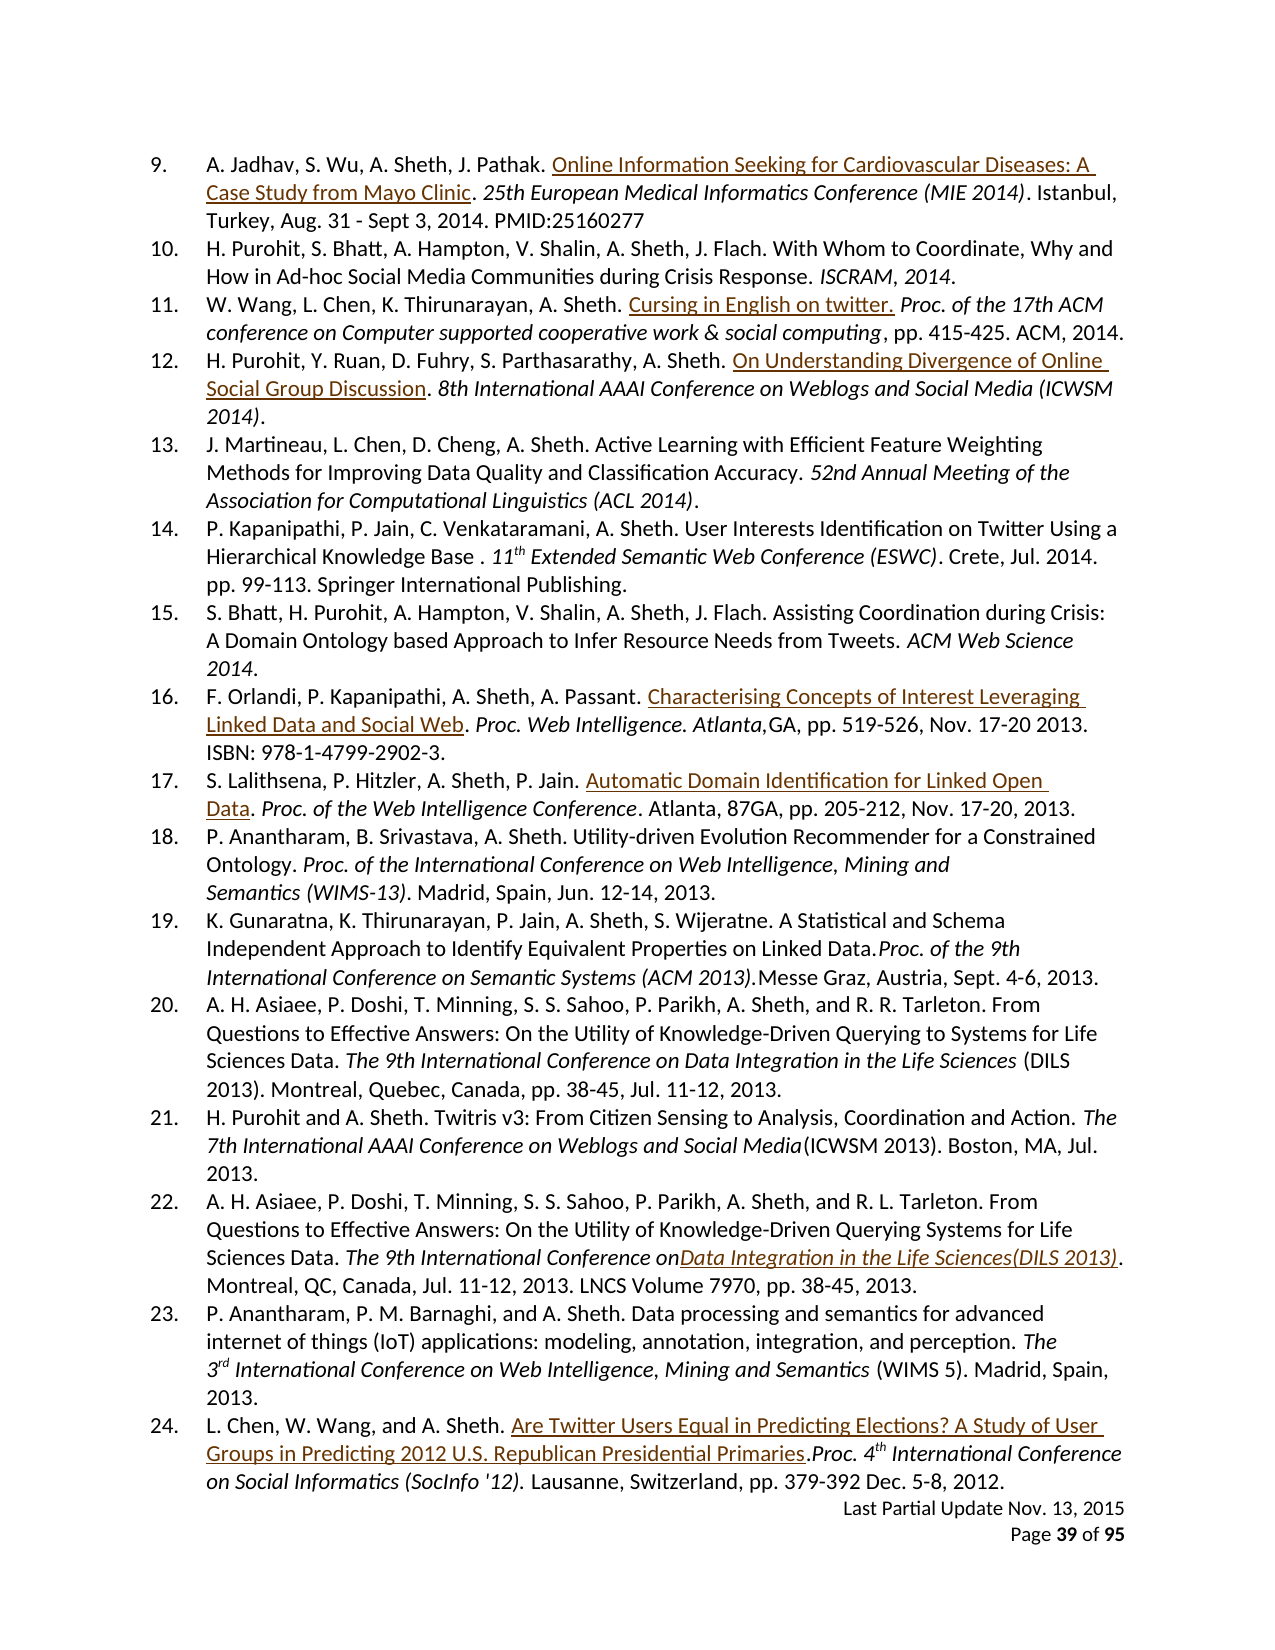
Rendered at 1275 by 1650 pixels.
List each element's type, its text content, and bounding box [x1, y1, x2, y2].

list F. Orlandi, P. Kapanipathi, A. Sheth, A. Passant. Characterising Concepts of Interest Leveraging Linked Data and Social Web. Proc. Web Intelligence. Atlanta,GA, pp. 519-526, Nov. 17-20 2013. ISBN: 978-1-4799-2902-3. [150, 682, 1125, 766]
list S. Bhatt, H. Purohit, A. Hampton, V. Shalin, A. Sheth, J. Flach. Assisting Coordination during Crisis: A Domain Ontology based Approach to Infer Resource Needs from Tweets. ACM Web Science 2014. [150, 598, 1125, 682]
list H. Purohit, Y. Ruan, D. Fuhry, S. Parthasarathy, A. Sheth. On Understanding Divergence of Online Social Group Discussion. 8th International AAAI Conference on Weblogs and Social Media (ICWSM 2014). [150, 346, 1125, 430]
list P. Anantharam, B. Srivastava, A. Sheth. Utility-driven Evolution Recommender for a Constrained Ontology. Proc. of the International Conference on Web Intelligence, Mining and Semantics (WIMS-13). Madrid, Spain, Jun. 12-14, 2013. [150, 822, 1125, 907]
list W. Wang, L. Chen, K. Thirunarayan, A. Sheth. Cursing in English on twitter. Proc. of the 17th ACM conference on Computer supported cooperative work & social computing, pp. 415-425. ACM, 2014. [150, 290, 1125, 346]
list P. Kapanipathi, P. Jain, C. Venkataramani, A. Sheth. User Interests Identification on Twitter Using a Hierarchical Knowledge Base . 11th Extended Semantic Web Conference (ESWC). Crete, Jul. 2014. pp. 99-113. Springer International Publishing. [150, 514, 1125, 598]
list S. Lalithsena, P. Hitzler, A. Sheth, P. Jain. Automatic Domain Identification for Linked Open Data. Proc. of the Web Intelligence Conference. Atlanta, 87GA, pp. 205-212, Nov. 17-20, 2013. [150, 766, 1125, 822]
list A. H. Asiaee, P. Doshi, T. Minning, S. S. Sahoo, P. Parikh, A. Sheth, and R. R. Tarleton. From Questions to Effective Answers: On the Utility of Knowledge-Driven Querying to Systems for Life Sciences Data. The 9th International Conference on Data Integration in the Life Sciences (DILS 2013). Montreal, Quebec, Canada, pp. 38-45, Jul. 11-12, 2013. [150, 991, 1125, 1103]
list H. Purohit, S. Bhatt, A. Hampton, V. Shalin, A. Sheth, J. Flach. With Whom to Coordinate, Why and How in Ad-hoc Social Media Communities during Crisis Response. ISCRAM, 2014. [150, 234, 1125, 290]
list A. H. Asiaee, P. Doshi, T. Minning, S. S. Sahoo, P. Parikh, A. Sheth, and R. L. Tarleton. From Questions to Effective Answers: On the Utility of Knowledge-Driven Querying Systems for Life Sciences Data. The 9th International Conference onData Integration in the Life Sciences(DILS 2013). Montreal, QC, Canada, Jul. 11-12, 2013. LNCS Volume 7970, pp. 38-45, 2013. [150, 1187, 1125, 1299]
list A. Jadhav, S. Wu, A. Sheth, J. Pathak. Online Information Seeking for Cardiovascular Diseases: A Case Study from Mayo Clinic. 25th European Medical Informatics Conference (MIE 2014). Istanbul, Turkey, Aug. 31 - Sept 3, 2014. PMID:25160277 [150, 150, 1125, 234]
list P. Anantharam, P. M. Barnaghi, and A. Sheth. Data processing and semantics for advanced internet of things (IoT) applications: modeling, annotation, integration, and perception. The 3rd International Conference on Web Intelligence, Mining and Semantics (WIMS 5). Madrid, Spain, 2013. [150, 1299, 1125, 1411]
list K. Gunaratna, K. Thirunarayan, P. Jain, A. Sheth, S. Wijeratne. A Statistical and Schema Independent Approach to Identify Equivalent Properties on Linked Data.Proc. of the 9th International Conference on Semantic Systems (ACM 2013).Messe Graz, Austria, Sept. 4-6, 2013. [150, 907, 1125, 991]
list H. Purohit and A. Sheth. Twitris v3: From Citizen Sensing to Analysis, Coordination and Action. The 7th International AAAI Conference on Weblogs and Social Media(ICWSM 2013). Boston, MA, Jul. 2013. [150, 1103, 1125, 1187]
list J. Martineau, L. Chen, D. Cheng, A. Sheth. Active Learning with Efficient Feature Weighting Methods for Improving Data Quality and Classification Accuracy. 52nd Annual Meeting of the Association for Computational Linguistics (ACL 2014). [150, 430, 1125, 514]
list L. Chen, W. Wang, and A. Sheth. Are Twitter Users Equal in Predicting Elections? A Study of User Groups in Predicting 2012 U.S. Republican Presidential Primaries.Proc. 4th International Conference on Social Informatics (SocInfo '12). Lausanne, Switzerland, pp. 379-392 Dec. 5-8, 2012. [150, 1411, 1125, 1495]
